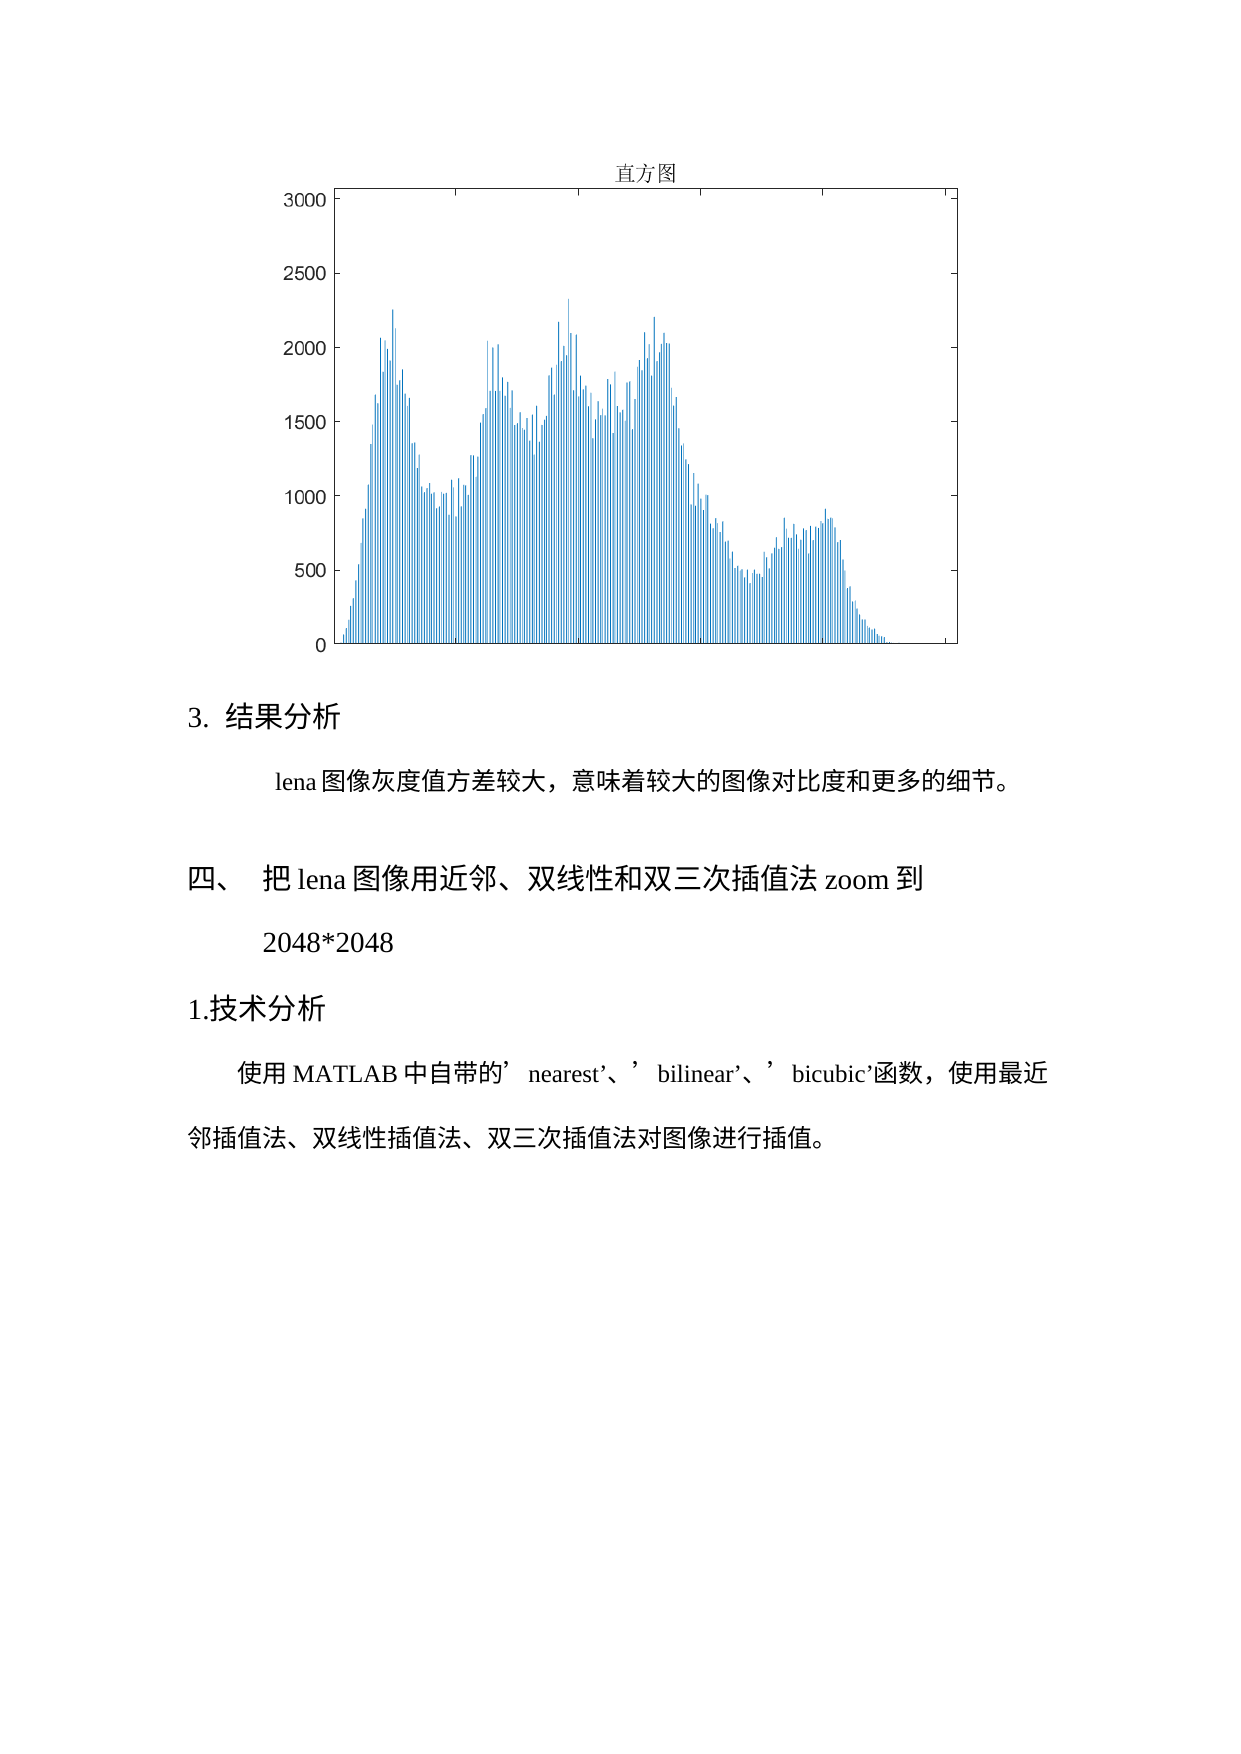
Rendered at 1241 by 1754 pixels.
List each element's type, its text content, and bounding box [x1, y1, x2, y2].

list 结果分析 [187, 682, 1053, 747]
picture [282, 162, 959, 654]
text 使用MATLAB中自带的’nearest’、’bilinear’、’bicubic’函数，使用最近邻插值法、双线性插值法、双三次插值法对图像进行插值。 [187, 1039, 1053, 1169]
text 1.技术分析 [187, 974, 1053, 1039]
text lena图像灰度值方差较大，意味着较大的图像对比度和更多的细节。 [225, 747, 1053, 812]
list 把lena图像用近邻、双线性和双三次插值法zoom到2048*2048 [187, 844, 1053, 974]
